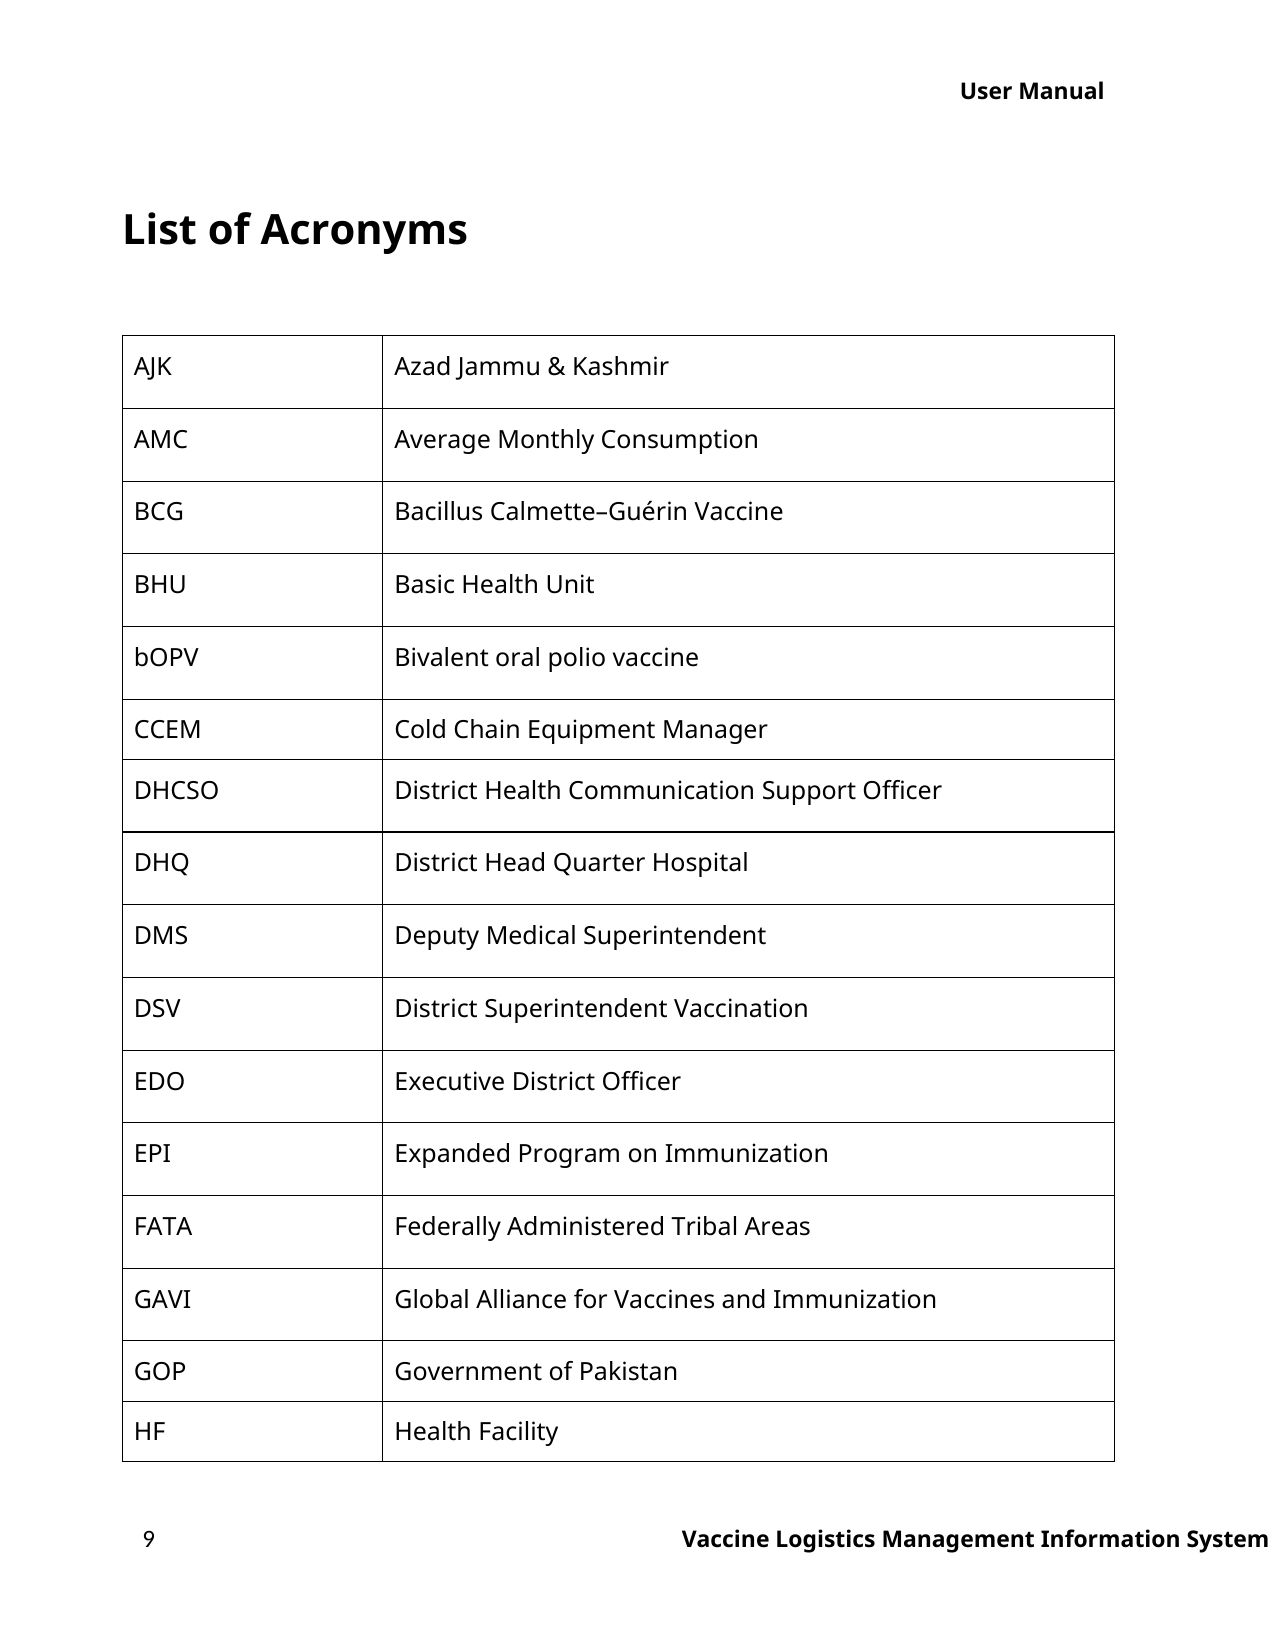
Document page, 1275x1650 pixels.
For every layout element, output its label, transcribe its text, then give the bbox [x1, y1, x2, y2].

table_cell AMC [123, 409, 382, 481]
subtitle List of Acronyms [122, 200, 1134, 257]
table_cell BCG [123, 482, 382, 553]
table_cell Bivalent oral polio vaccine [383, 627, 1114, 699]
table_cell District Head Quarter Hospital [383, 833, 1114, 904]
table_cell District Superintendent Vaccination [383, 978, 1114, 1049]
table_cell CCEM [123, 700, 382, 759]
table_cell DHCSO [123, 760, 382, 831]
table_cell HF [123, 1402, 382, 1461]
table_cell DSV [123, 978, 382, 1049]
table_cell EPI [123, 1123, 382, 1195]
table_cell Basic Health Unit [383, 554, 1114, 626]
table_cell District Health Communication Support Officer [383, 760, 1114, 831]
table_cell Federally Administered Tribal Areas [383, 1196, 1114, 1268]
table_cell Global Alliance for Vaccines and Immunization [383, 1269, 1114, 1340]
table_cell Health Facility [383, 1402, 1114, 1461]
table_cell Executive District Officer [383, 1051, 1114, 1122]
table_cell Government of Pakistan [383, 1341, 1114, 1401]
table_cell Average Monthly Consumption [383, 409, 1114, 481]
table_cell DHQ [123, 833, 382, 904]
table_cell BHU [123, 554, 382, 626]
table_cell Deputy Medical Superintendent [383, 905, 1114, 977]
table_cell DMS [123, 905, 382, 977]
table_cell Bacillus Calmette–Guérin Vaccine [383, 482, 1114, 553]
table_cell bOPV [123, 627, 382, 699]
table_cell EDO [123, 1051, 382, 1122]
table_cell GOP [123, 1341, 382, 1401]
table_cell Cold Chain Equipment Manager [383, 700, 1114, 759]
table_header Azad Jammu & Kashmir [383, 336, 1114, 408]
table_cell Expanded Program on Immunization [383, 1123, 1114, 1195]
table_cell GAVI [123, 1269, 382, 1340]
table_header AJK [123, 336, 382, 408]
table_cell FATA [123, 1196, 382, 1268]
